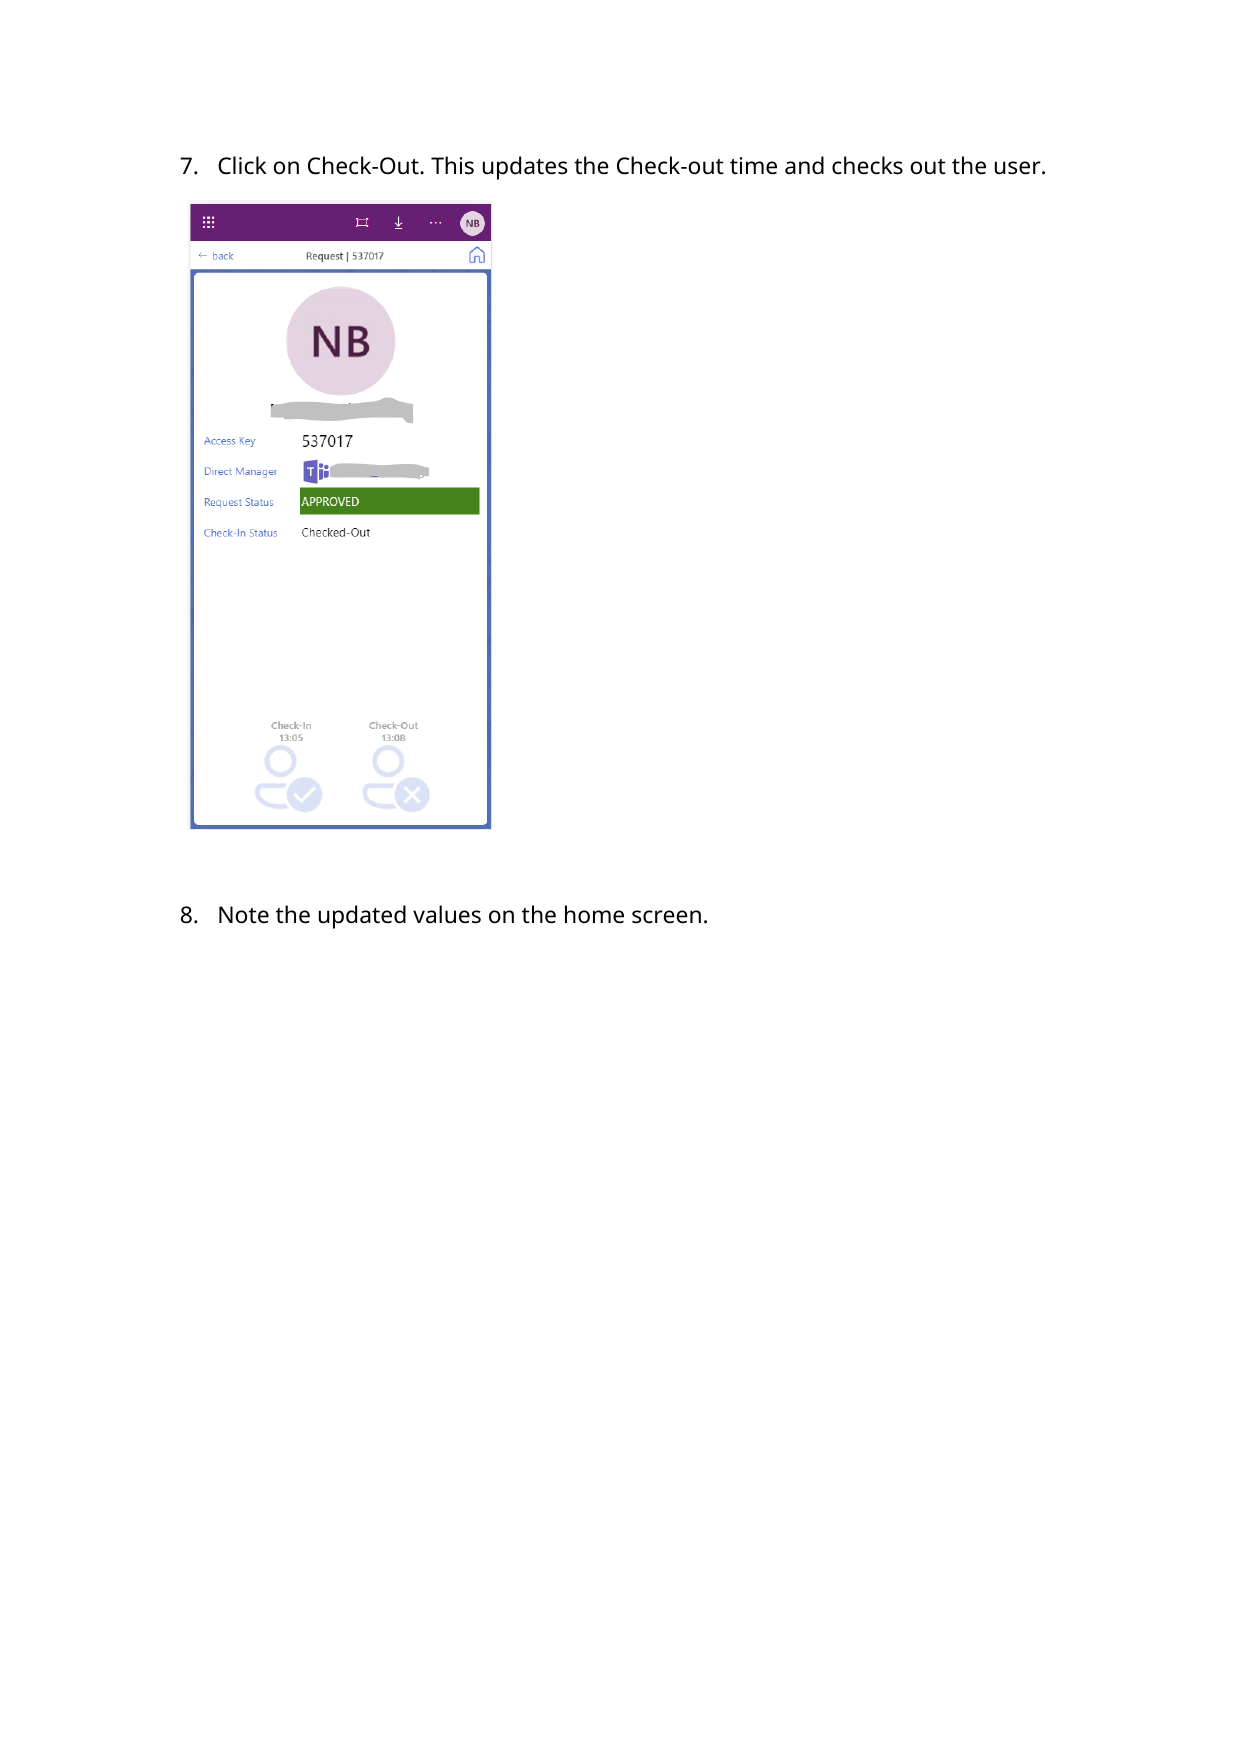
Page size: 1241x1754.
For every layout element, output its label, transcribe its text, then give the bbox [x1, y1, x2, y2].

list Note the updated values on the home screen. [179, 898, 1090, 930]
picture [187, 200, 493, 830]
list Click on Check-Out. This updates the Check-out time and checks out the user. [179, 150, 1090, 181]
